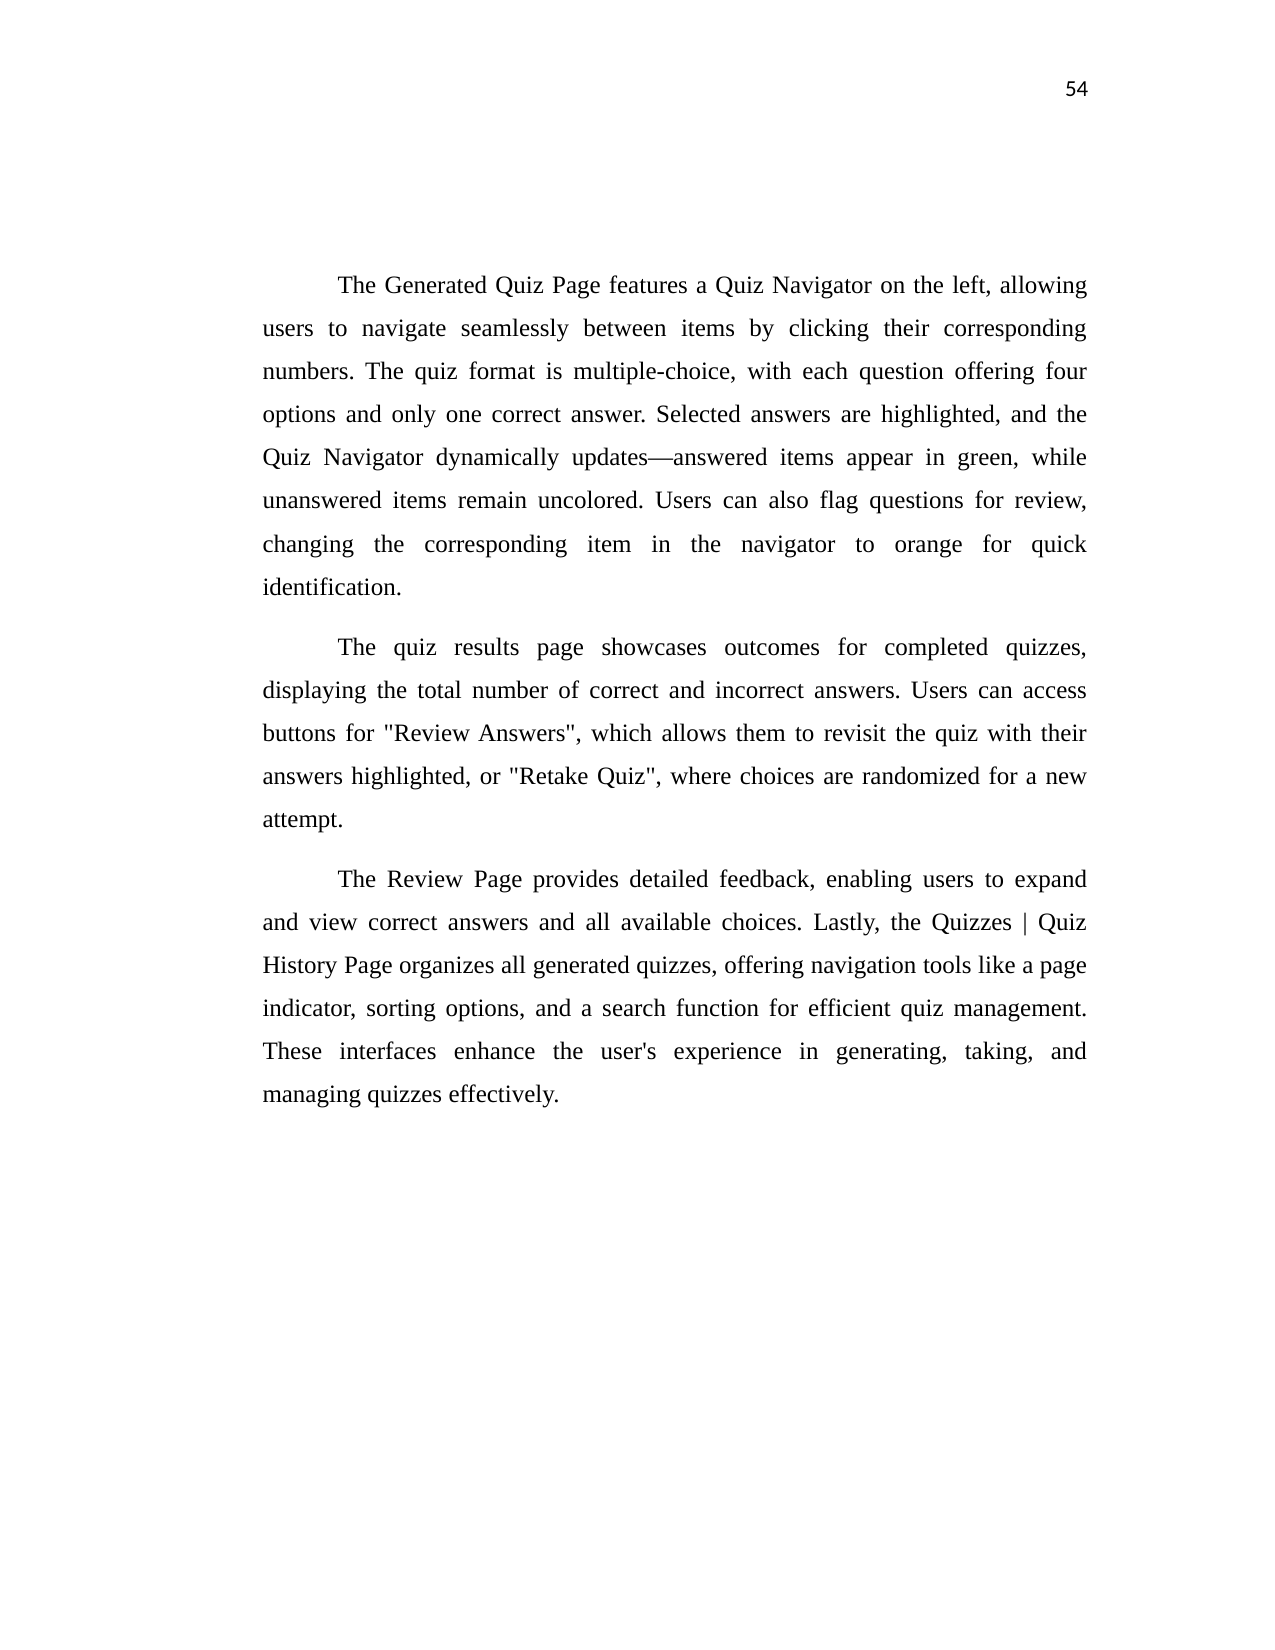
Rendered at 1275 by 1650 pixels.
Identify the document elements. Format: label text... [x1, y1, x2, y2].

text The Review Page provides detailed feedback, enabling users to expand and view correct answers and all available choices. Lastly, the Quizzes | Quiz History Page organizes all generated quizzes, offering navigation tools like a page indicator, sorting options, and a search function for efficient quiz management. These interfaces enhance the user's experience in generating, taking, and managing quizzes effectively. [262, 864, 1088, 1108]
text The quiz results page showcases outcomes for completed quizzes, displaying the total number of correct and incorrect answers. Users can access buttons for "Review Answers", which allows them to revisit the quiz with their answers highlighted, or "Retake Quiz", where choices are randomized for a new attempt. [262, 632, 1088, 833]
text The Generated Quiz Page features a Quiz Navigator on the left, allowing users to navigate seamlessly between items by clicking their corresponding numbers. The quiz format is multiple-choice, with each question offering four options and only one correct answer. Selected answers are highlighted, and the Quiz Navigator dynamically updates—answered items appear in green, while unanswered items remain uncolored. Users can also flag questions for review, changing the corresponding item in the navigator to orange for quick identification. [262, 270, 1088, 601]
